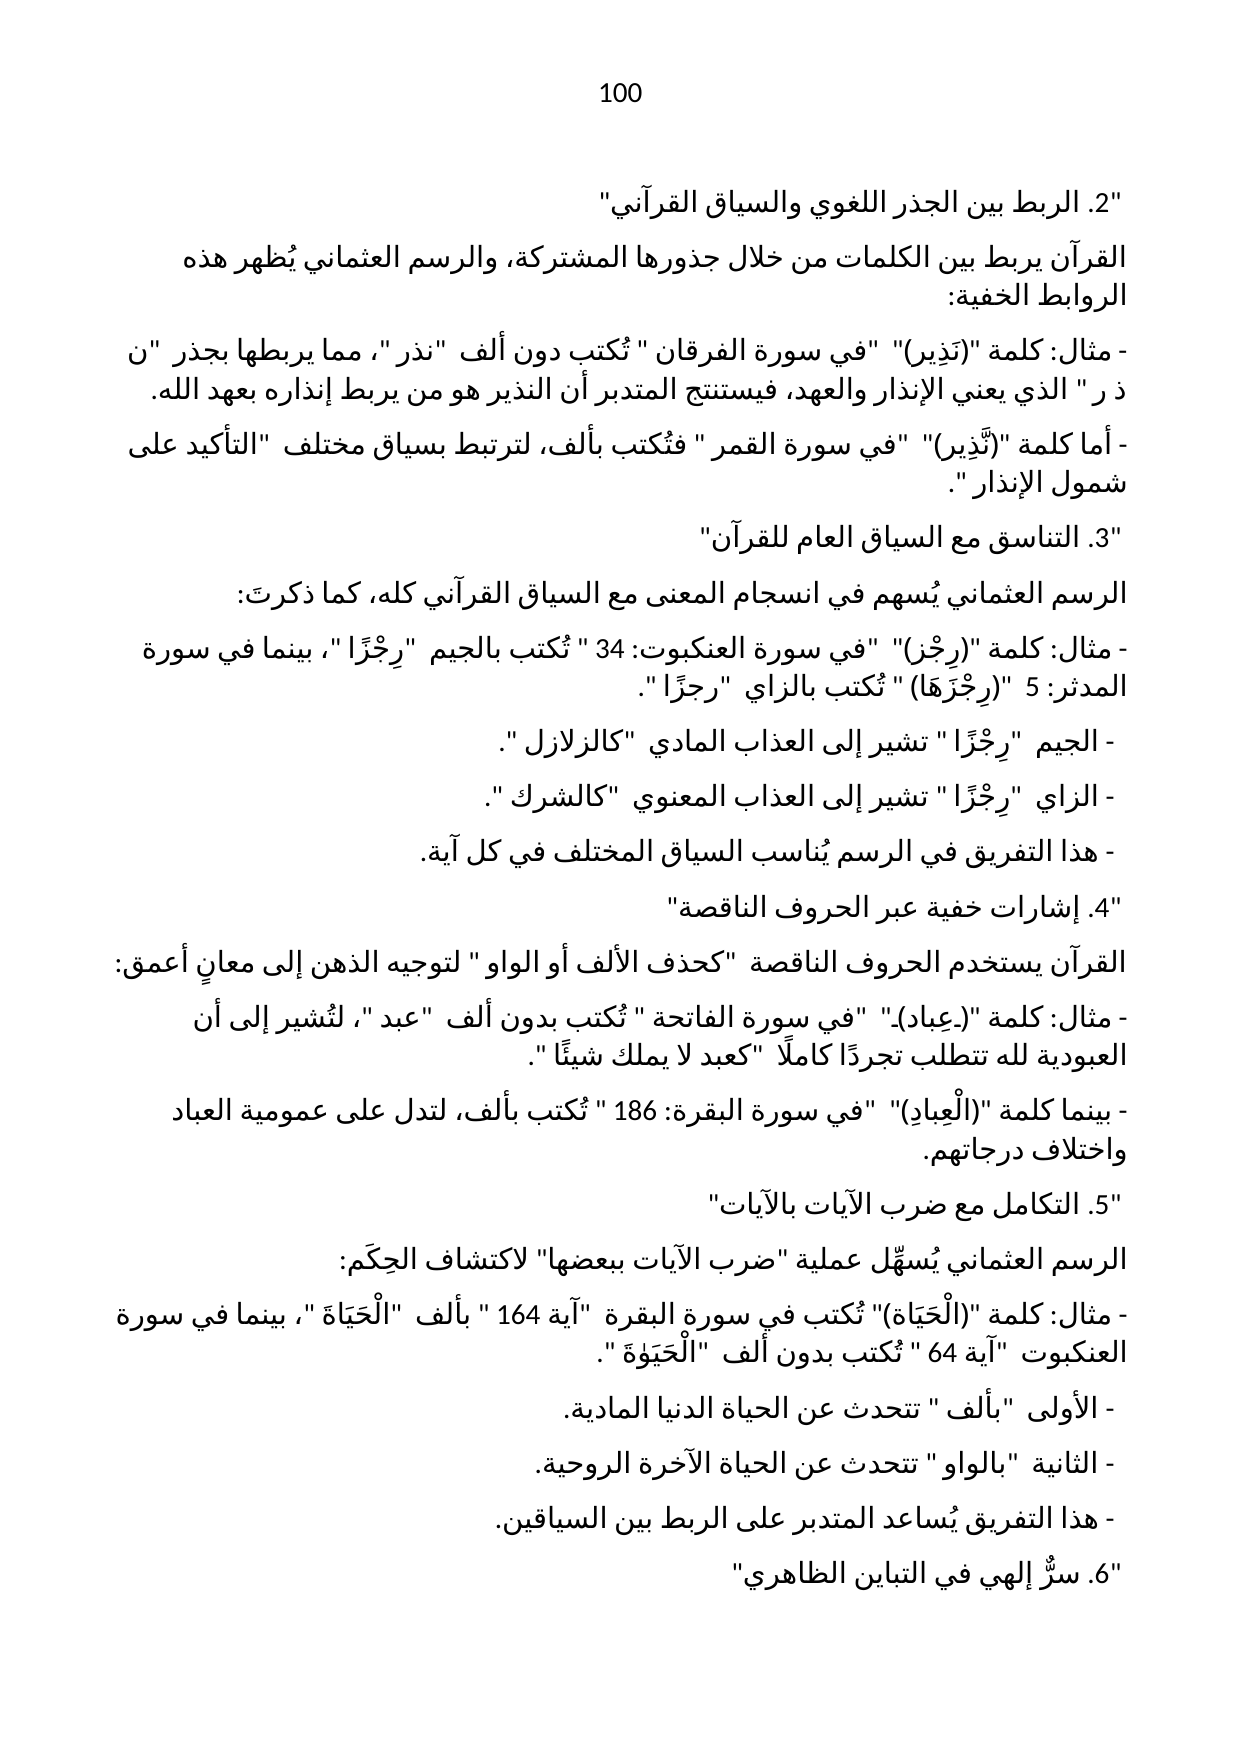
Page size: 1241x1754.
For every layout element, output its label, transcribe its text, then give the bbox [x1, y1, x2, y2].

text - الزاي "رِجْزًا " تشير إلى العذاب المعنوي "كالشرك ". [112, 778, 1128, 814]
text القرآن يربط بين الكلمات من خلال جذورها المشتركة، والرسم العثماني يُظهر هذه الروابط الخفية: [112, 239, 1128, 313]
text - الأولى "بألف " تتحدث عن الحياة الدنيا المادية. [112, 1390, 1128, 1425]
text "6. سرٌّ إلهي في التباين الظاهري" [112, 1555, 1128, 1591]
text الرسم العثماني يُسهم في انسجام المعنى مع السياق القرآني كله، كما ذكرتَ: [112, 575, 1128, 610]
text - هذا التفريق في الرسم يُناسب السياق المختلف في كل آية. [112, 833, 1128, 869]
text "5. التكامل مع ضرب الآيات بالآيات" [112, 1186, 1128, 1222]
text - الجيم "رِجْزًا " تشير إلى العذاب المادي "كالزلازل ". [112, 723, 1128, 759]
text - مثال: كلمة "﴿عِباد﴾" "في سورة الفاتحة " تُكتب بدون ألف "عبد "، لتُشير إلى أن العبودية لله تتطلب تجردًا كاملًا "كعبد لا يملك شيئًا ". [112, 999, 1128, 1073]
text - هذا التفريق يُساعد المتدبر على الربط بين السياقين. [112, 1500, 1128, 1536]
text - بينما كلمة "﴿الْعِبادِ﴾" "في سورة البقرة: 186 " تُكتب بألف، لتدل على عمومية العباد واختلاف درجاتهم. [112, 1092, 1128, 1166]
text - مثال: كلمة "﴿نَذِير﴾" "في سورة الفرقان " تُكتب دون ألف "نذر "، مما يربطها بجذر "ن ذ ر " الذي يعني الإنذار والعهد، فيستنتج المتدبر أن النذير هو من يربط إنذاره بعهد الله. [112, 332, 1128, 407]
text القرآن يستخدم الحروف الناقصة "كحذف الألف أو الواو " لتوجيه الذهن إلى معانٍ أعمق: [112, 944, 1128, 979]
text - أما كلمة "﴿نَّذِير﴾" "في سورة القمر " فتُكتب بألف، لترتبط بسياق مختلف "التأكيد على شمول الإنذار ". [112, 426, 1128, 500]
text الرسم العثماني يُسهِّل عملية "ضرب الآيات ببعضها" لاكتشاف الحِكَم: [112, 1241, 1128, 1277]
text "3. التناسق مع السياق العام للقرآن" [112, 519, 1128, 555]
text "2. الربط بين الجذر اللغوي والسياق القرآني" [112, 184, 1128, 219]
text - مثال: كلمة "﴿رِجْز﴾" "في سورة العنكبوت: 34 " تُكتب بالجيم "رِجْزًا "، بينما في سورة المدثر: 5 "﴿رِجْزَهَا﴾ " تُكتب بالزاي "رجزًا ". [112, 630, 1128, 704]
text "4. إشارات خفية عبر الحروف الناقصة" [112, 889, 1128, 924]
text - مثال: كلمة "﴿الْحَيَاة﴾" تُكتب في سورة البقرة "آية 164 " بألف "الْحَيَاةَ "، بينما في سورة العنكبوت "آية 64 " تُكتب بدون ألف "الْحَيَوٰةَ ". [112, 1296, 1128, 1370]
text - الثانية "بالواو " تتحدث عن الحياة الآخرة الروحية. [112, 1445, 1128, 1480]
